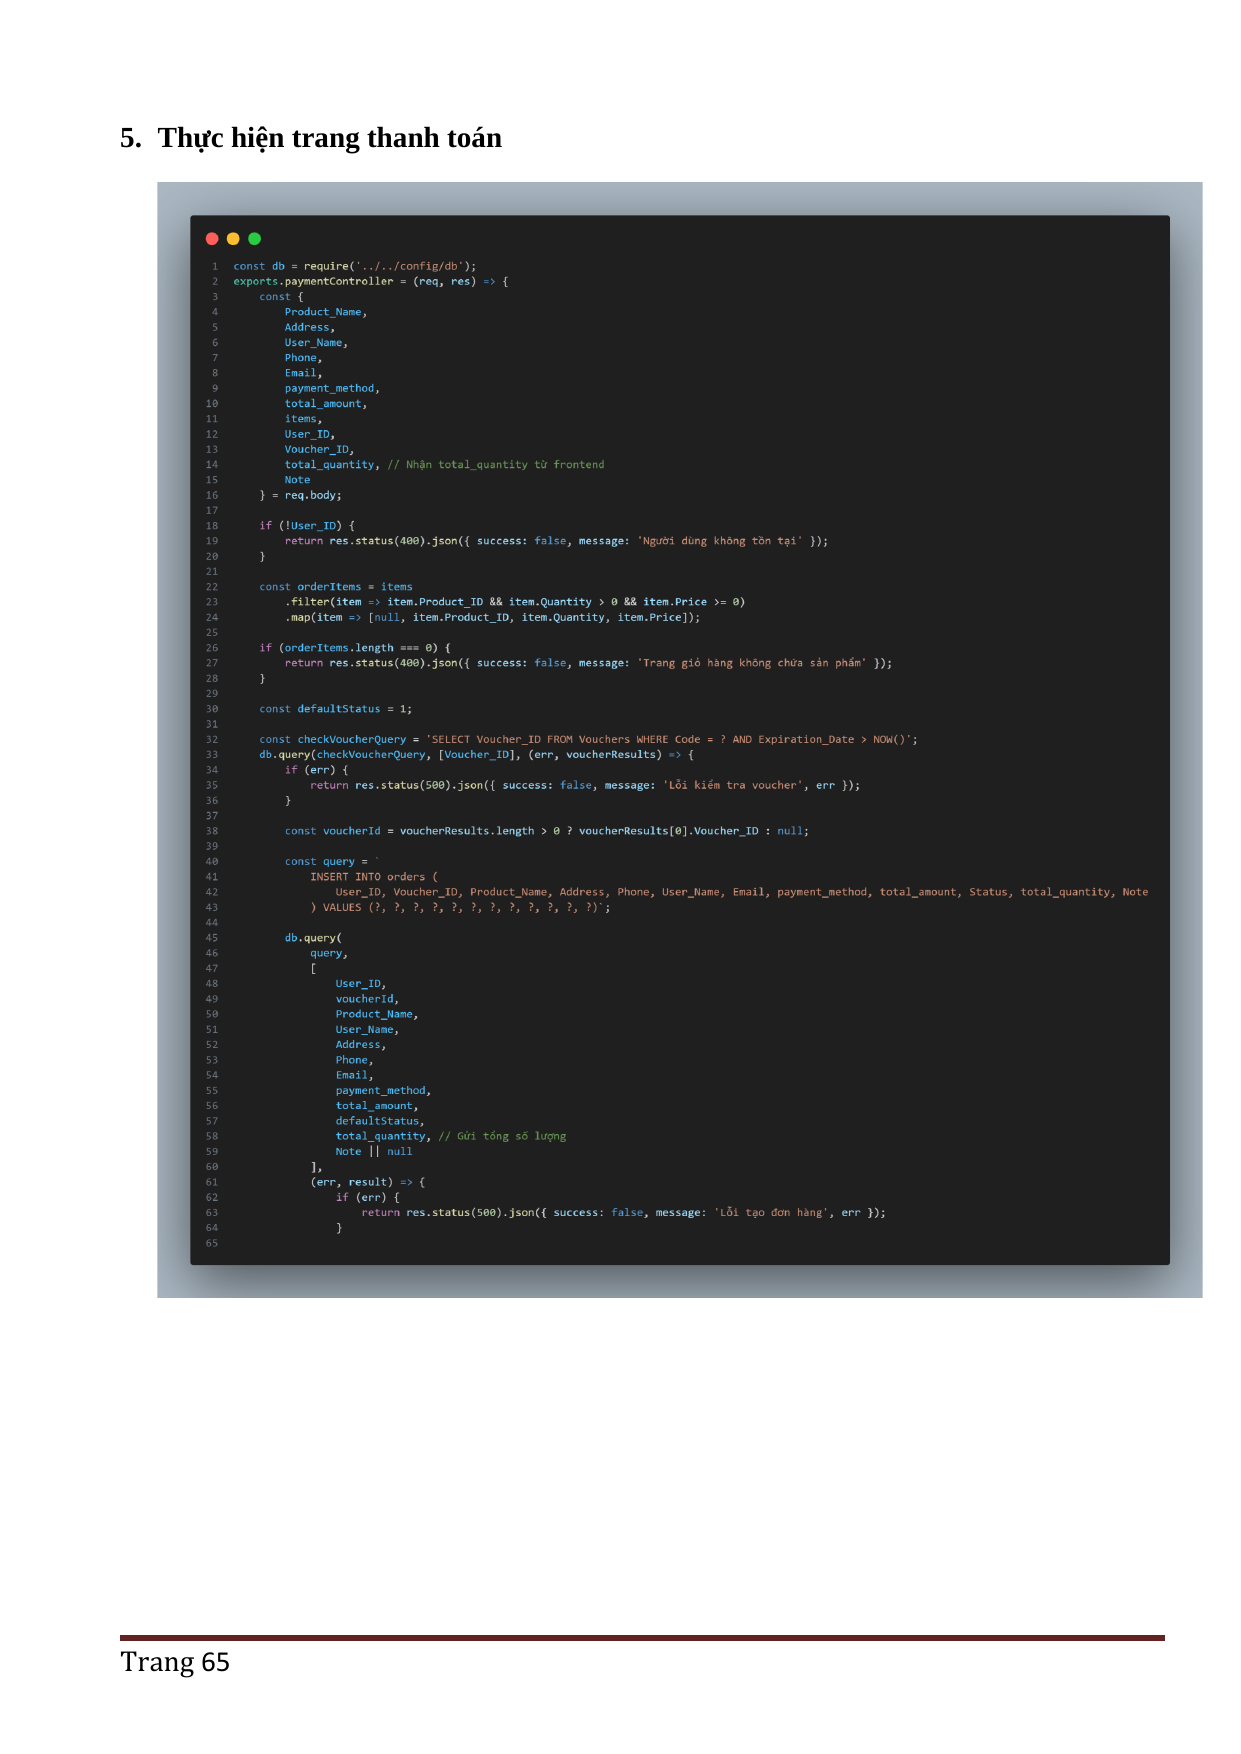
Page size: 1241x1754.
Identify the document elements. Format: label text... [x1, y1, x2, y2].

picture [157, 182, 1203, 1298]
subtitle Thực hiện trang thanh toán [120, 120, 1165, 153]
